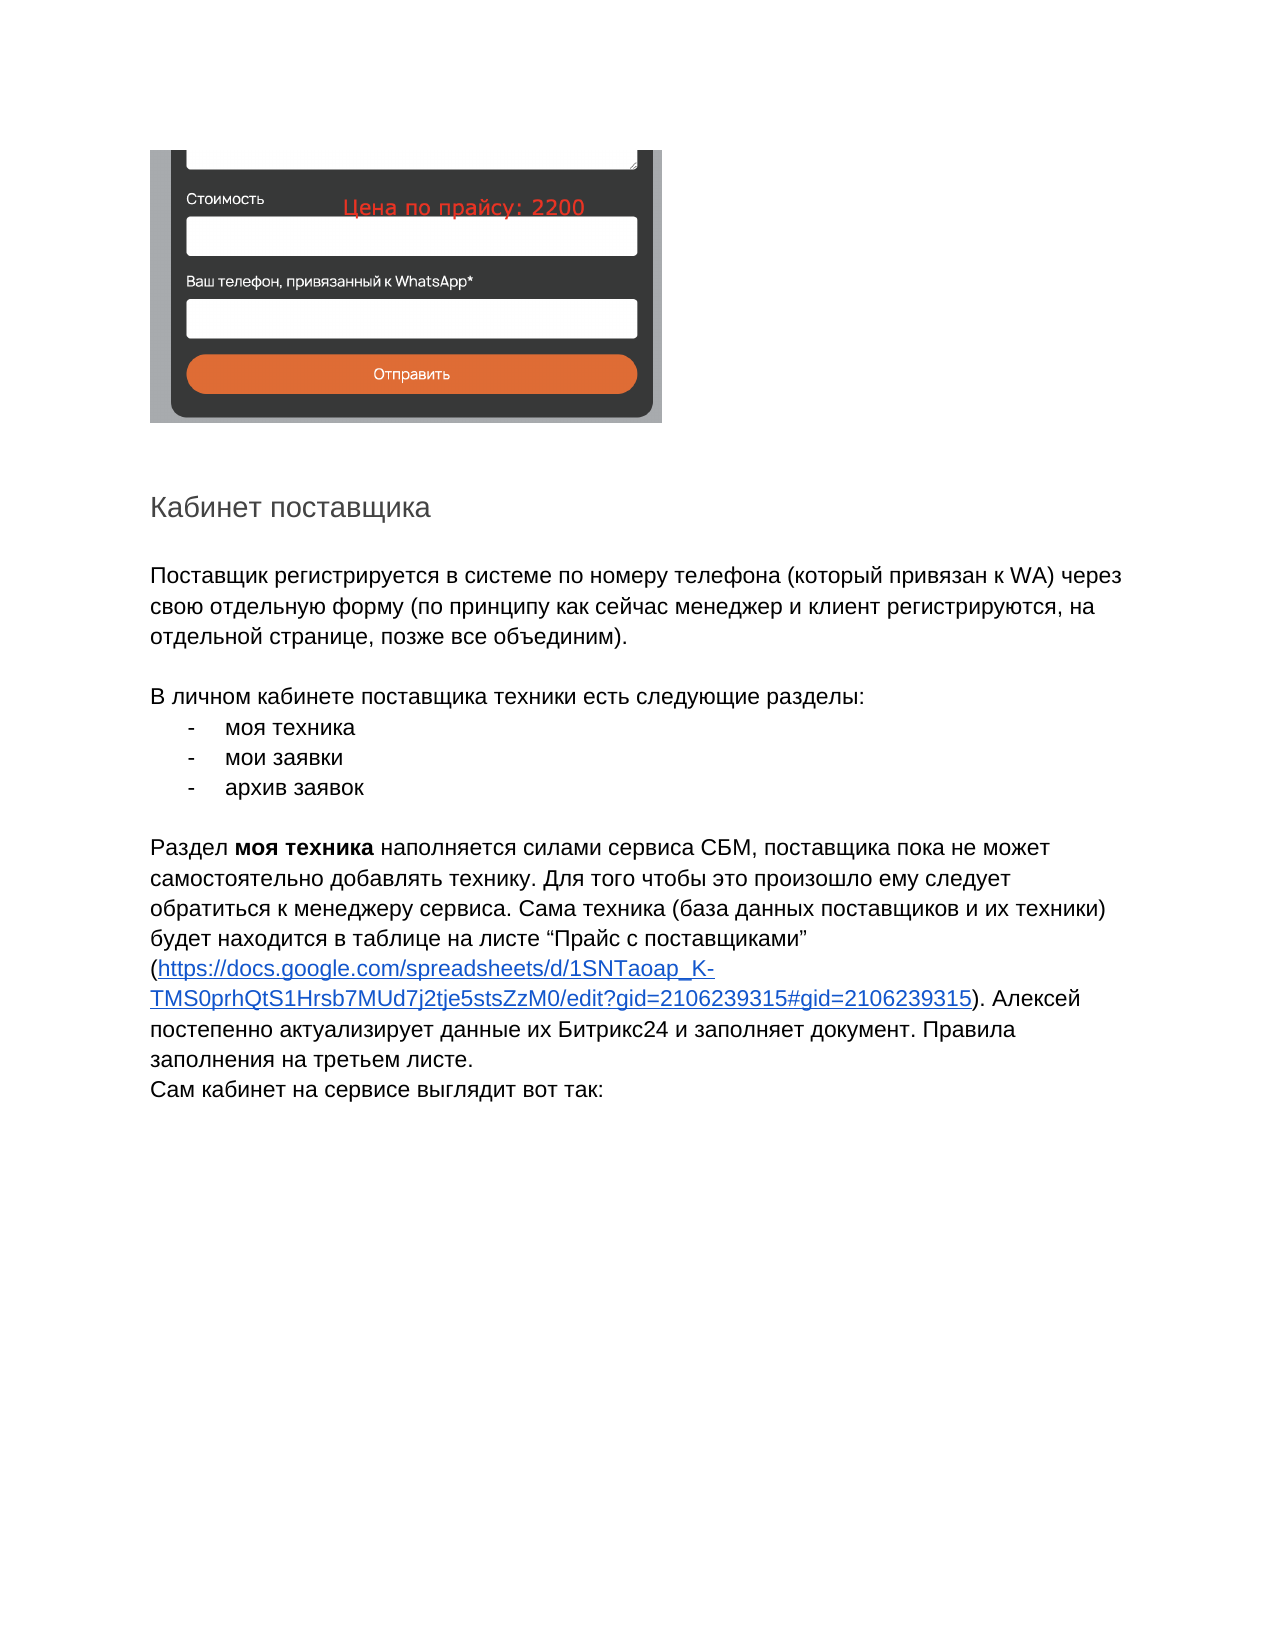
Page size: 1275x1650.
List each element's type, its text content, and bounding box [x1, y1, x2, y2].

picture [150, 150, 662, 423]
list архив заявок [187, 774, 1125, 800]
text Сам кабинет на сервисе выглядит вот так: [150, 1076, 1125, 1102]
list моя техника [187, 713, 1125, 740]
text Раздел моя техника наполняется силами сервиса СБМ, поставщика пока не может самостоятельно добавлять технику. Для того чтобы это произошло ему следует обратиться к менеджеру сервиса. Сама техника (база данных поставщиков и их техники) будет находится в таблице на листе “Прайс с поставщиками” (https://docs.google.com/spreadsheets/d/1SNTaoap_K-TMS0prhQtS1Hrsb7MUd7j2tje5stsZzM0/edit?gid=2106239315#gid=2106239315). Алексей постепенно актуализирует данные их Битрикс24 и заполняет документ. Правила заполнения на третьем листе. [150, 834, 1125, 1072]
text Поставщик регистрируется в системе по номеру телефона (который привязан к WA) через свою отдельную форму (по принципу как сейчас менеджер и клиент регистрируются, на отдельной странице, позже все объединим). [150, 562, 1125, 649]
list мои заявки [187, 744, 1125, 770]
subtitle Кабинет поставщика [150, 490, 1125, 524]
text В личном кабинете поставщика техники есть следующие разделы: [150, 683, 1125, 710]
